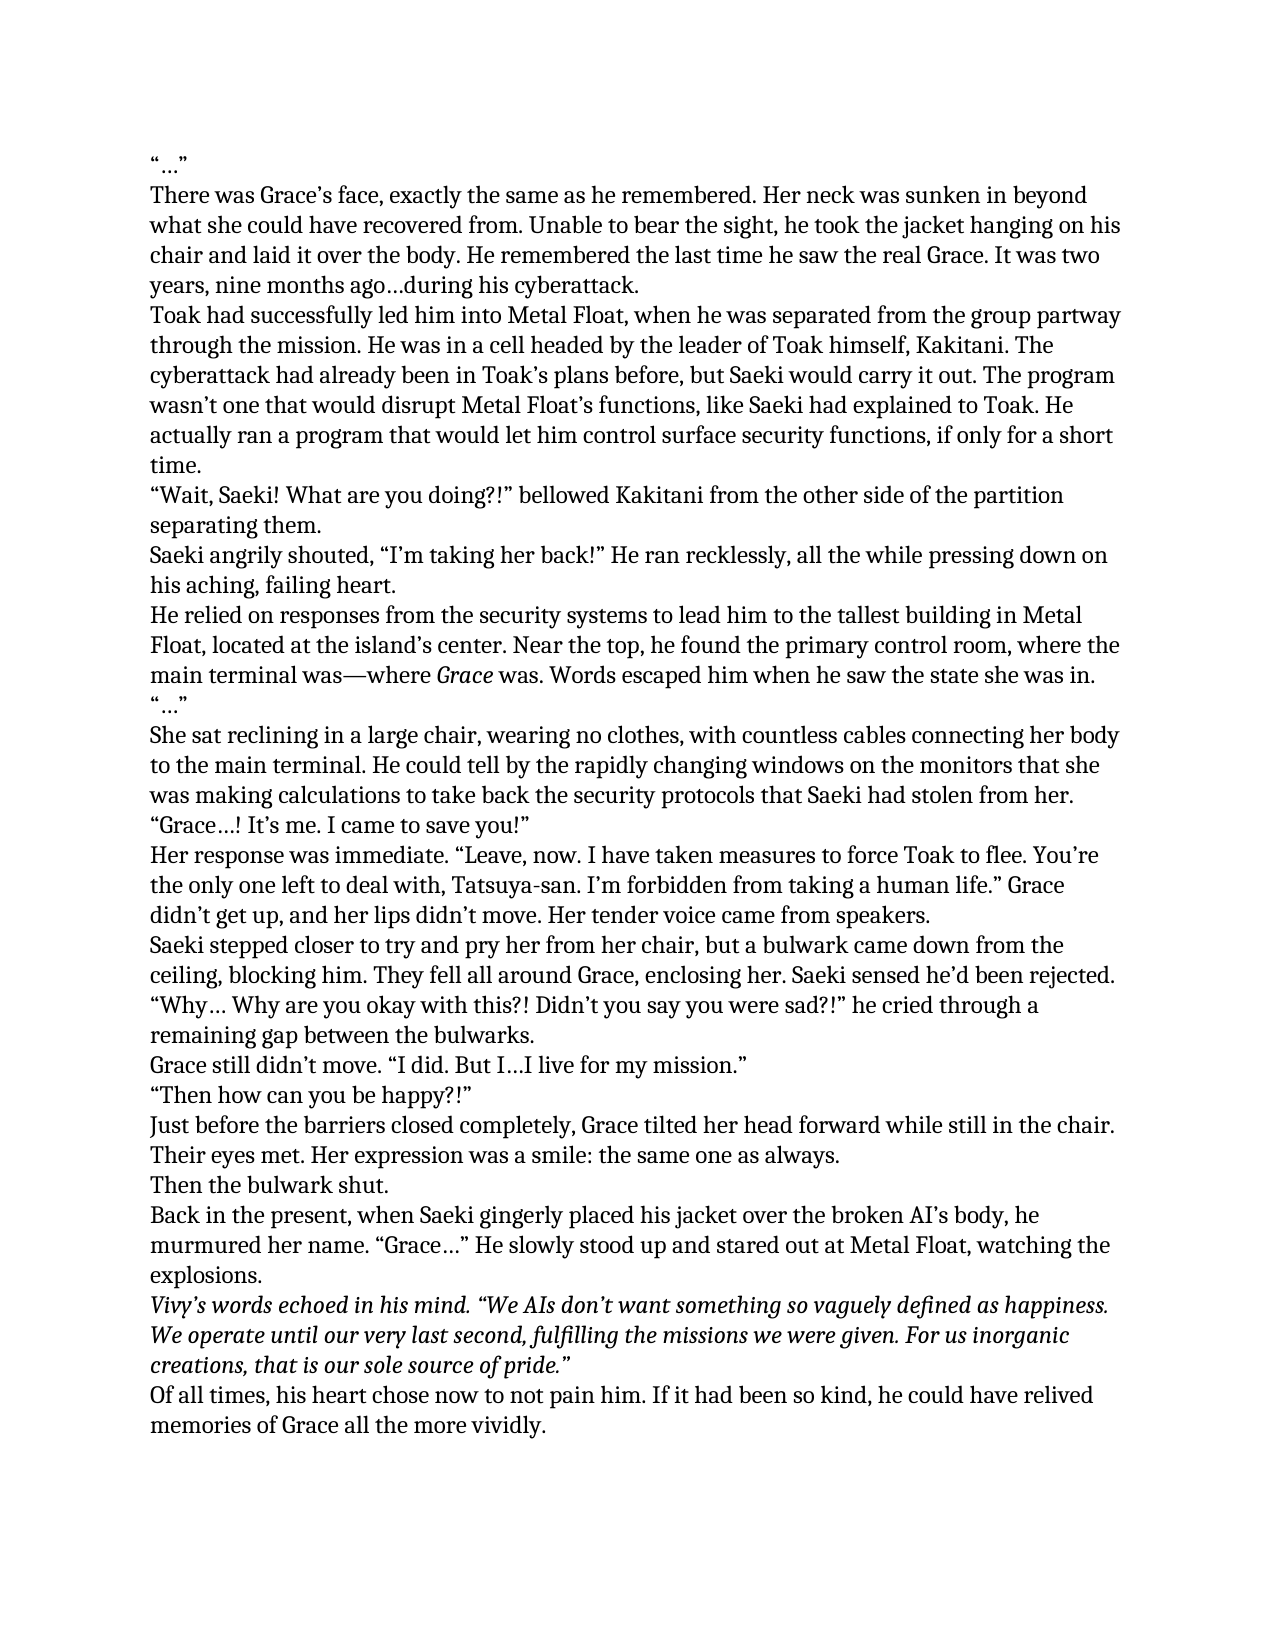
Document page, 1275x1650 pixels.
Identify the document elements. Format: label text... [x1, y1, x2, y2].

text Just before the barriers closed completely, Grace tilted her head forward while still in the chair. Their eyes met. Her expression was a smile: the same one as always. [150, 1110, 1125, 1170]
text “Wait, Saeki! What are you doing?!” bellowed Kakitani from the other side of the partition separating them. [150, 480, 1125, 540]
text Toak had successfully led him into Metal Float, when he was separated from the group partway through the mission. He was in a cell headed by the leader of Toak himself, Kakitani. The cyberattack had already been in Toak’s plans before, but Saeki would carry it out. The program wasn’t one that would disrupt Metal Float’s functions, like Saeki had explained to Toak. He actually ran a program that would let him control surface security functions, if only for a short time. [150, 300, 1125, 480]
text “Grace…! It’s me. I came to save you!” [150, 810, 1125, 840]
text “…” [150, 150, 1125, 180]
text He relied on responses from the security systems to lead him to the tallest building in Metal Float, located at the island’s center. Near the top, he found the primary control room, where the main terminal was—where Grace was. Words escaped him when he saw the state she was in. [150, 600, 1125, 690]
text Saeki angrily shouted, “I’m taking her back!” He ran recklessly, all the while pressing down on his aching, failing heart. [150, 540, 1125, 600]
text “Then how can you be happy?!” [150, 1080, 1125, 1110]
text Grace still didn’t move. “I did. But I…I live for my mission.” [150, 1050, 1125, 1080]
text Of all times, his heart chose now to not pain him. If it had been so kind, he could have relived memories of Grace all the more vividly. [150, 1380, 1125, 1440]
text She sat reclining in a large chair, wearing no clothes, with countless cables connecting her body to the main terminal. He could tell by the rapidly changing windows on the monitors that she was making calculations to take back the security protocols that Saeki had stolen from her. [150, 720, 1125, 810]
text “…” [150, 690, 1125, 720]
text There was Grace’s face, exactly the same as he remembered. Her neck was sunken in beyond what she could have recovered from. Unable to bear the sight, he took the jacket hanging on his chair and laid it over the body. He remembered the last time he saw the real Grace. It was two years, nine months ago…during his cyberattack. [150, 180, 1125, 300]
text Saeki stepped closer to try and pry her from her chair, but a bulwark came down from the ceiling, blocking him. They fell all around Grace, enclosing her. Saeki sensed he’d been rejected. “Why… Why are you okay with this?! Didn’t you say you were sad?!” he cried through a remaining gap between the bulwarks. [150, 930, 1125, 1050]
text Vivy’s words echoed in his mind. “We AIs don’t want something so vaguely defined as happiness. We operate until our very last second, fulfilling the missions we were given. For us inorganic creations, that is our sole source of pride.” [150, 1290, 1125, 1380]
text Her response was immediate. “Leave, now. I have taken measures to force Toak to flee. You’re the only one left to deal with, Tatsuya-san. I’m forbidden from taking a human life.” Grace didn’t get up, and her lips didn’t move. Her tender voice came from speakers. [150, 840, 1125, 930]
text Then the bulwark shut. [150, 1170, 1125, 1200]
text Back in the present, when Saeki gingerly placed his jacket over the broken AI’s body, he murmured her name. “Grace…” He slowly stood up and stared out at Metal Float, watching the explosions. [150, 1200, 1125, 1290]
